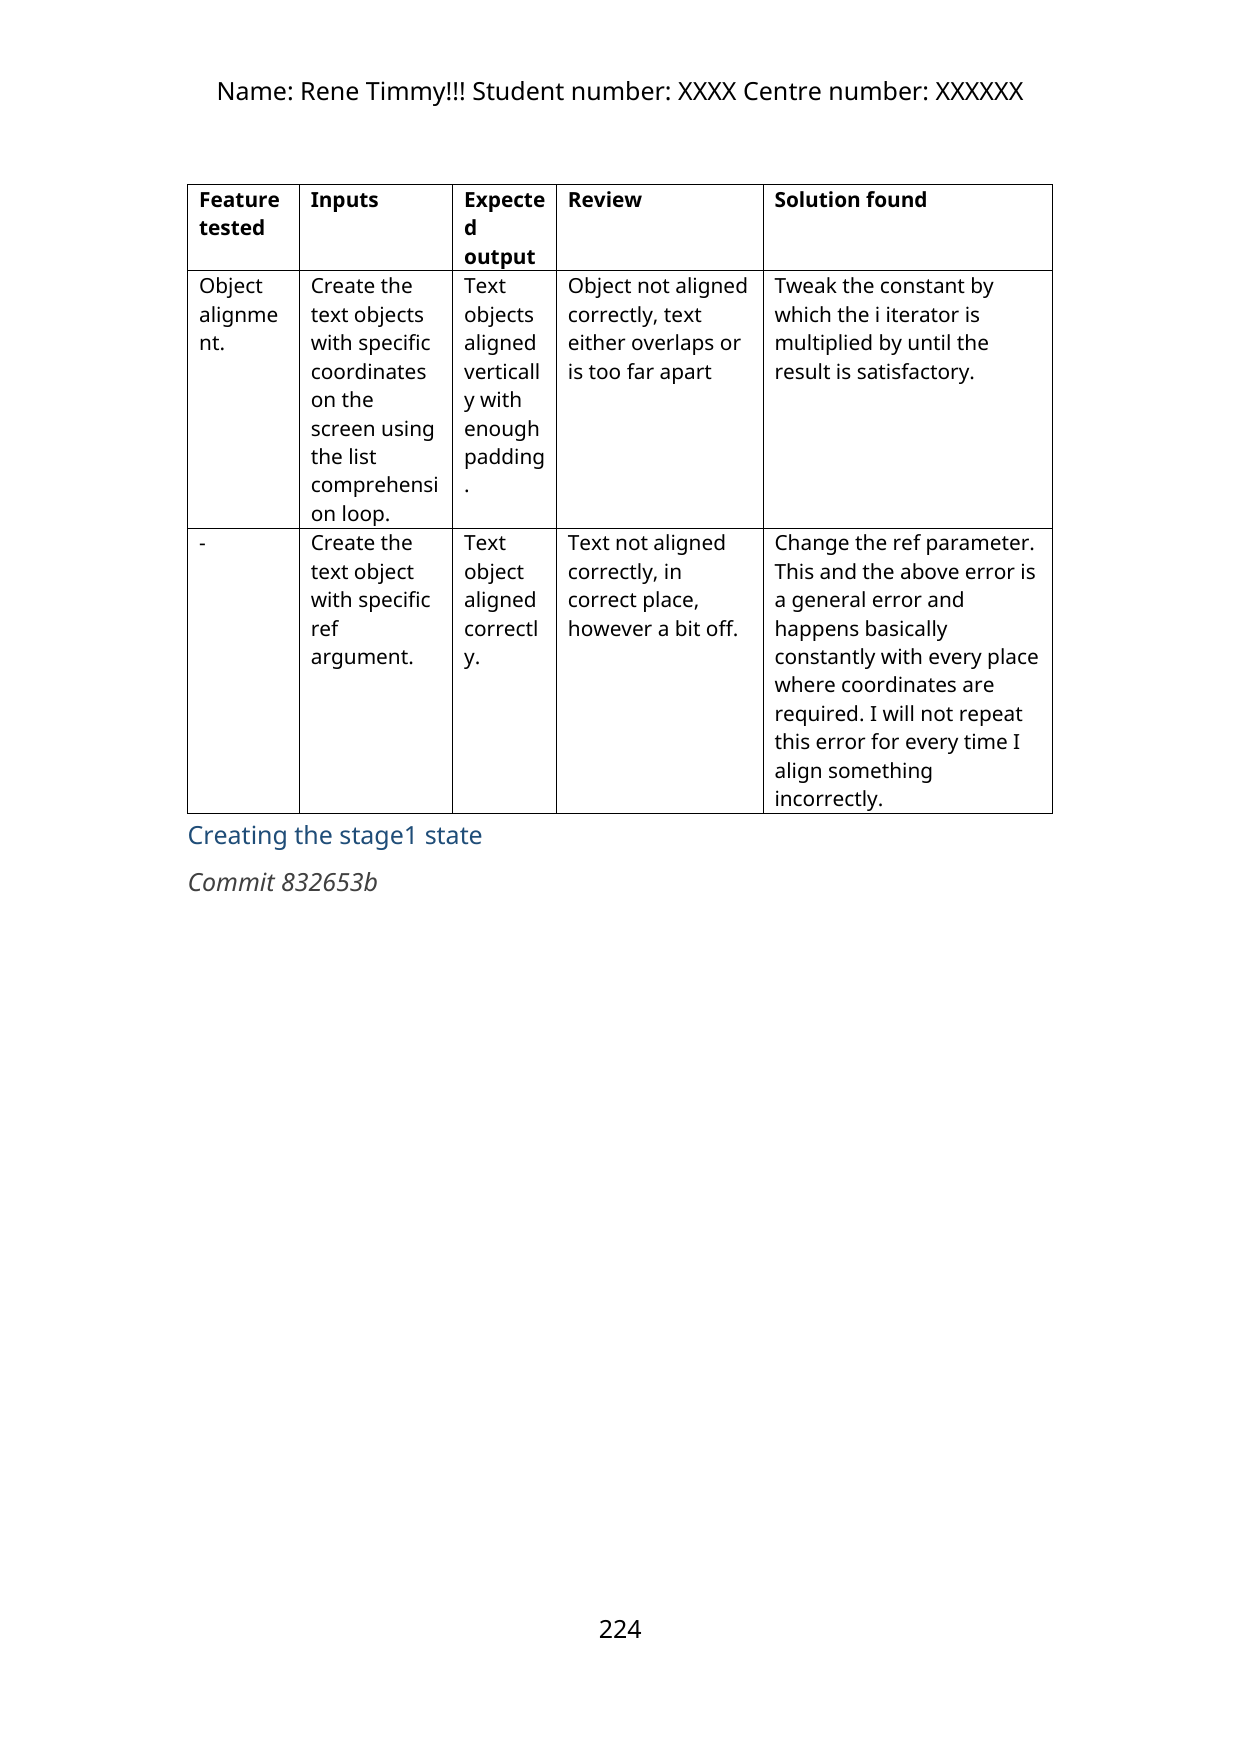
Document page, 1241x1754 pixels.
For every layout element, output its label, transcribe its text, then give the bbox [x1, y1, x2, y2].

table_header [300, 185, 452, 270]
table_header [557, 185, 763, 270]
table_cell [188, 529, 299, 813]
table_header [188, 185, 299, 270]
subtitle Creating the stage1 state [187, 818, 1053, 852]
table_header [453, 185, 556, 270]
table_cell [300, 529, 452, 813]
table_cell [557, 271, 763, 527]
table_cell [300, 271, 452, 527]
text Commit 832653b [187, 864, 1053, 899]
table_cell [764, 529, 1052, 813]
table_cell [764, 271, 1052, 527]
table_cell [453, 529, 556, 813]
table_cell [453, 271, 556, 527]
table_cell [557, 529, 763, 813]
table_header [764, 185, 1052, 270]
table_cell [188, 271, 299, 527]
